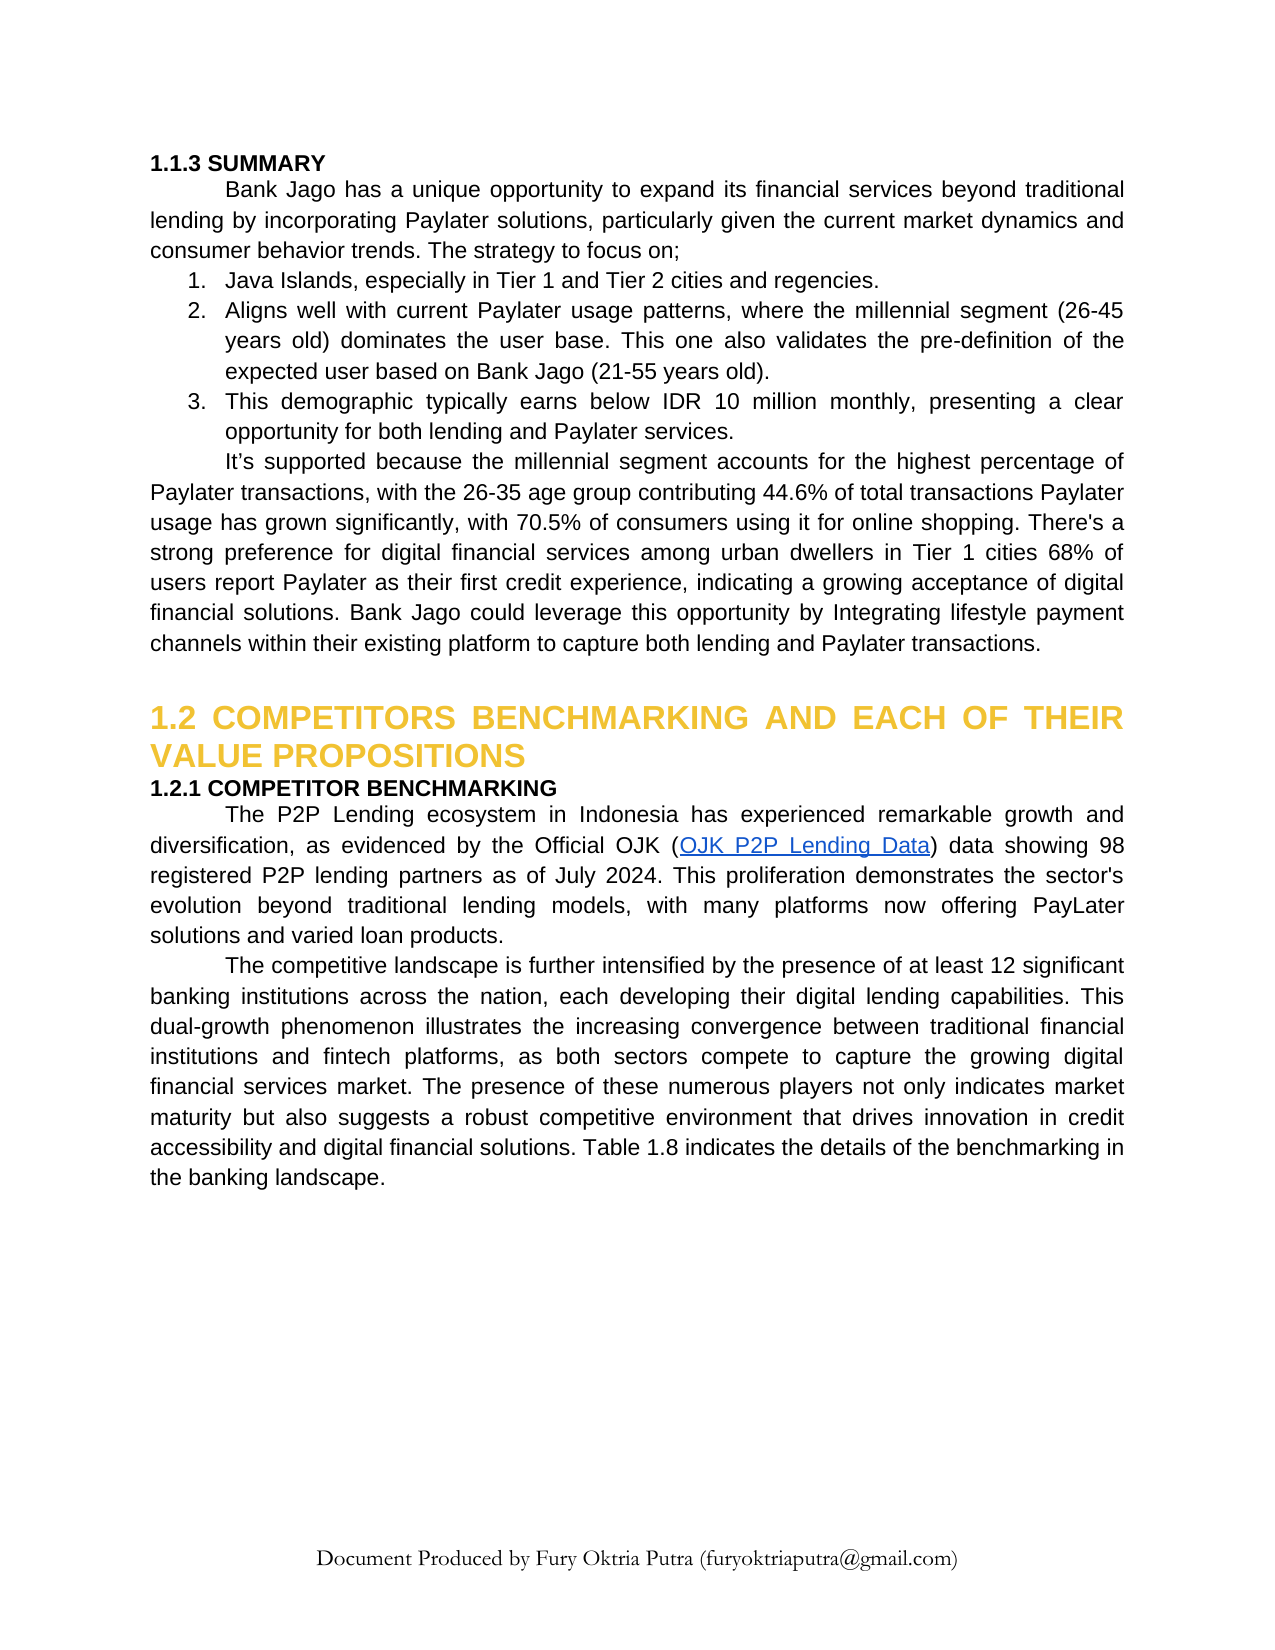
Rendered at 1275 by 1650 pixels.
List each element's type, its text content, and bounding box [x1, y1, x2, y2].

subtitle 1.1.3 SUMMARY [150, 150, 1125, 176]
subtitle 1.2 COMPETITORS BENCHMARKING AND EACH OF THEIR VALUE PROPOSITIONS [150, 698, 1125, 775]
text Bank Jago has a unique opportunity to expand its financial services beyond traditional lending by incorporating Paylater solutions, particularly given the current market dynamics and consumer behavior trends. The strategy to focus on; [150, 176, 1125, 263]
text The competitive landscape is further intensified by the presence of at least 12 significant banking institutions across the nation, each developing their digital lending capabilities. This dual-growth phenomenon illustrates the increasing convergence between traditional financial institutions and fintech platforms, as both sectors compete to capture the growing digital financial services market. The presence of these numerous players not only indicates market maturity but also suggests a robust competitive environment that drives innovation in credit accessibility and digital financial solutions. Table 1.8 indicates the details of the benchmarking in the banking landscape. [150, 952, 1125, 1190]
list Aligns well with current Paylater usage patterns, where the millennial segment (26-45 years old) dominates the user base. This one also validates the pre-definition of the expected user based on Bank Jago (21-55 years old). [187, 297, 1125, 384]
list Java Islands, especially in Tier 1 and Tier 2 cities and regencies. [187, 267, 1125, 293]
subtitle 1.2.1 COMPETITOR BENCHMARKING [150, 775, 1125, 801]
text The P2P Lending ecosystem in Indonesia has experienced remarkable growth and diversification, as evidenced by the Official OJK (OJK P2P Lending Data) data showing 98 registered P2P lending partners as of July 2024. This proliferation demonstrates the sector's evolution beyond traditional lending models, with many platforms now offering PayLater solutions and varied loan products. [150, 801, 1125, 948]
list This demographic typically earns below IDR 10 million monthly, presenting a clear opportunity for both lending and Paylater services. [187, 388, 1125, 444]
text It’s supported because the millennial segment accounts for the highest percentage of Paylater transactions, with the 26-35 age group contributing 44.6% of total transactions Paylater usage has grown significantly, with 70.5% of consumers using it for online shopping. There's a strong preference for digital financial services among urban dwellers in Tier 1 cities 68% of users report Paylater as their first credit experience, indicating a growing acceptance of digital financial solutions. Bank Jago could leverage this opportunity by Integrating lifestyle payment channels within their existing platform to capture both lending and Paylater transactions. [150, 448, 1125, 656]
